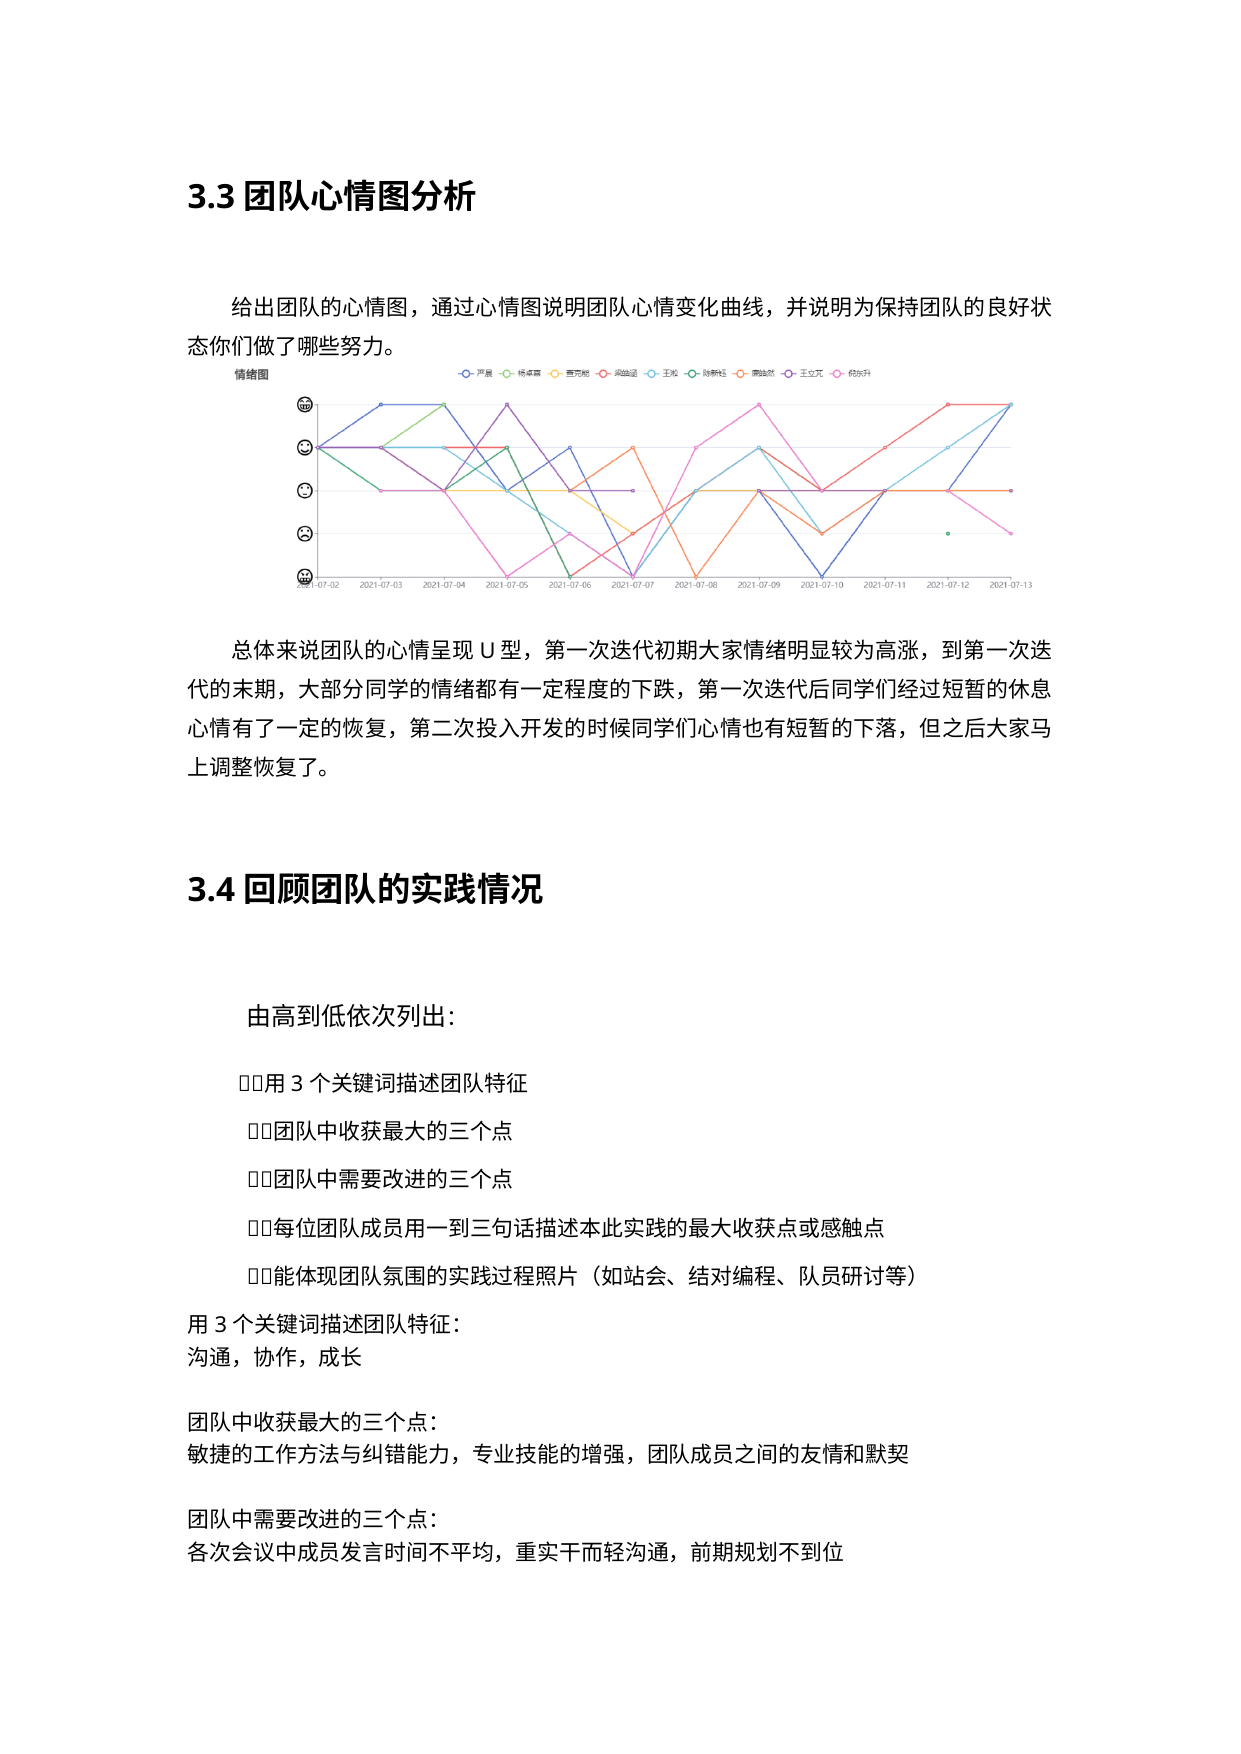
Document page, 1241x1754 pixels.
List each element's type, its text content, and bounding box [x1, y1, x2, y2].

text 用 3 个关键词描述团队特征 [217, 1065, 1053, 1098]
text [187, 1534, 1053, 1567]
text 由高到低依次列出： [232, 982, 1053, 1047]
text 给出团队的心情图，通过心情图说明团队心情变化曲线，并说明为保持团队的良好状态你们做了哪些努力。 [187, 289, 1053, 361]
text 能体现团队氛围的实践过程照片（如站会、结对编程、队员研讨等） [232, 1259, 1053, 1291]
text 用 3 个关键词描述团队特征： [187, 1307, 1053, 1339]
text 总体来说团队的心情呈现U型，第一次迭代初期大家情绪明显较为高涨，到第一次迭代的末期，大部分同学的情绪都有一定程度的下跌，第一次迭代后同学们经过短暂的休息，心情有了一定的恢复，第二次投入开发的时候同学们心情也有短暂的下落，但之后大家马上调整恢复了。 [187, 633, 1053, 821]
text 团队中需要改进的三个点 [232, 1162, 1053, 1194]
text 沟通，协作，成长 [187, 1339, 1053, 1404]
text 团队中收获最大的三个点： [187, 1404, 1053, 1437]
text 团队中收获最大的三个点 [232, 1114, 1053, 1146]
text 敏捷的工作方法与纠错能力，专业技能的增强，团队成员之间的友情和默契 [187, 1437, 1053, 1469]
subtitle 3.3 团队心情图分析 [187, 162, 1053, 227]
text 团队中需要改进的三个点： [187, 1502, 1053, 1534]
picture [231, 367, 1097, 621]
subtitle 3.4 回顾团队的实践情况 [187, 855, 1053, 920]
text 每位团队成员用一到三句话描述本此实践的最大收获点或感触点 [232, 1210, 1053, 1243]
